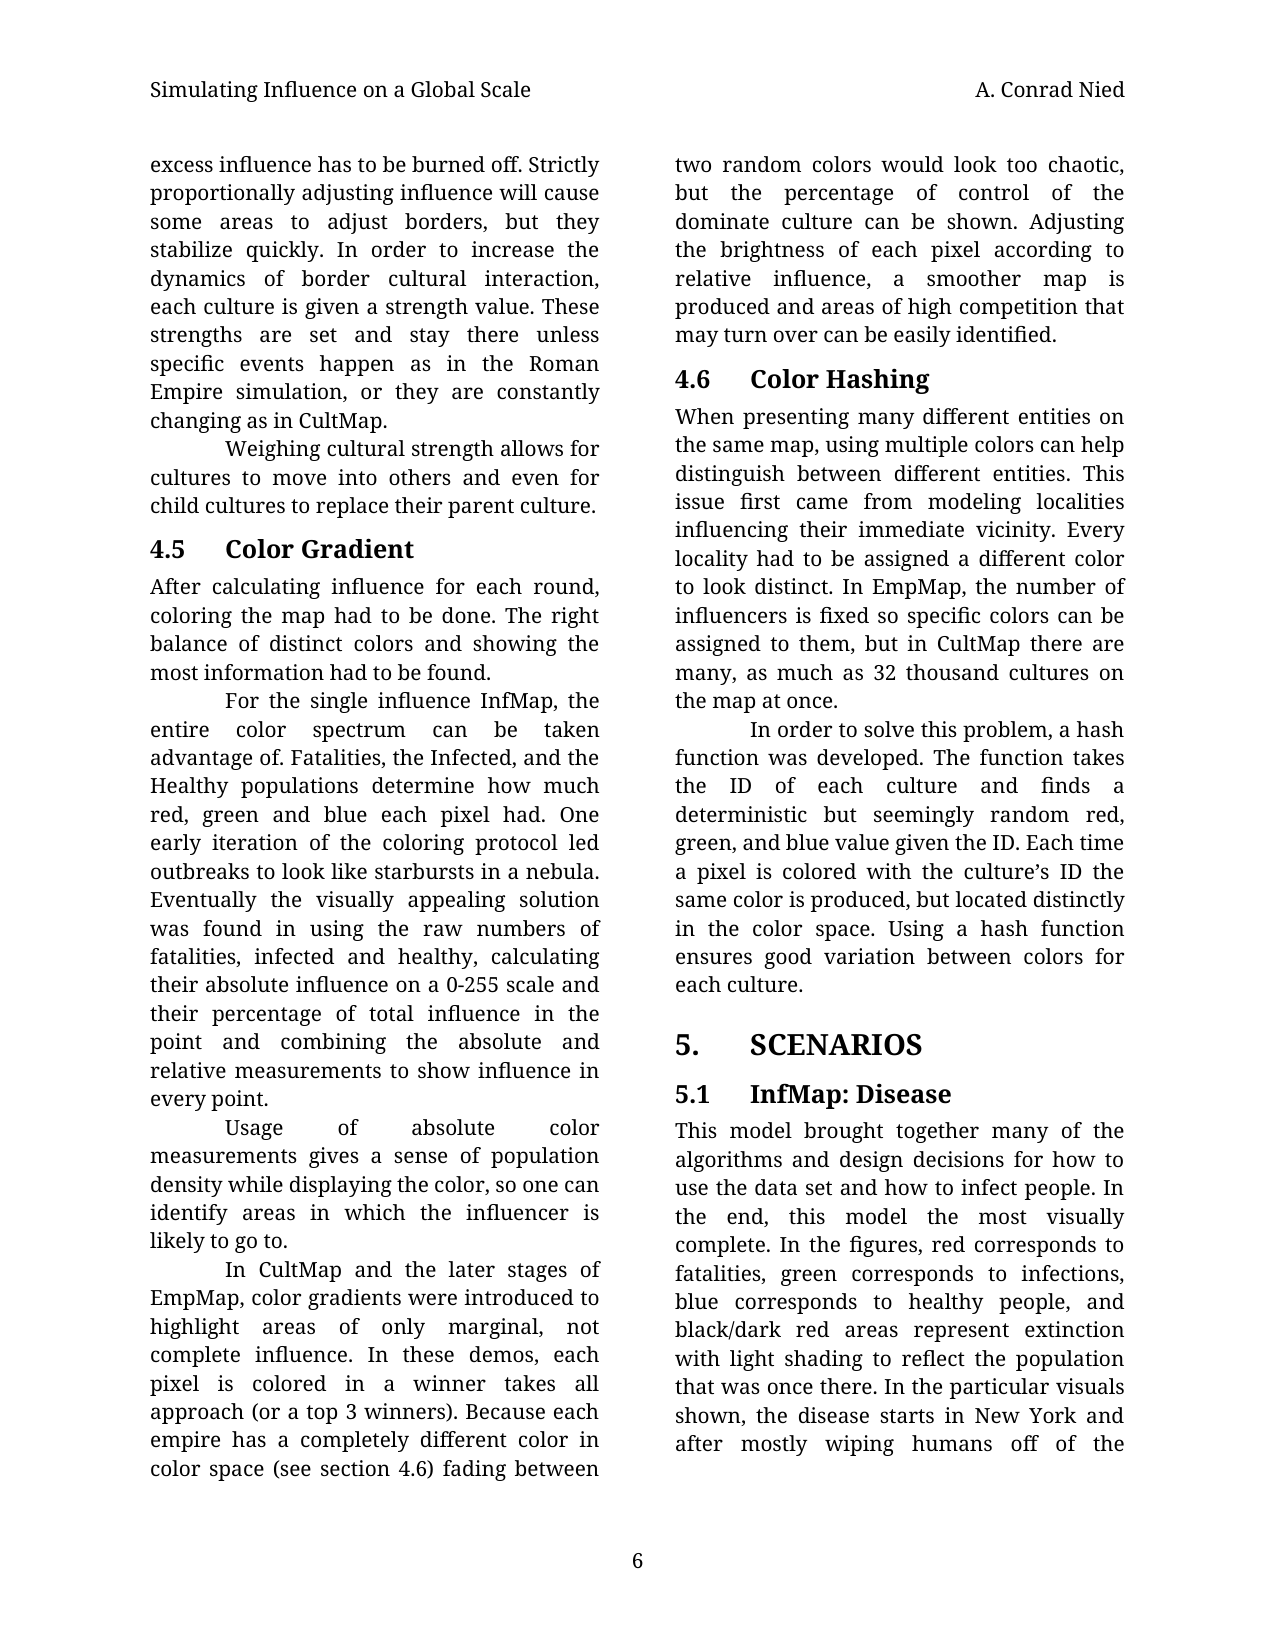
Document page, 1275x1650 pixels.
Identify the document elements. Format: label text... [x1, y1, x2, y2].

text For the single influence InfMap, the entire color spectrum can be taken advantage of. Fatalities, the Infected, and the Healthy populations determine how much red, green and blue each pixel had. One early iteration of the coloring protocol led outbreaks to look like starbursts in a nebula. Eventually the visually appealing solution was found in using the raw numbers of fatalities, infected and healthy, calculating their absolute influence on a 0-255 scale and their percentage of total influence in the point and combining the absolute and relative measurements to show influence in every point. [150, 686, 600, 1113]
text In CultMap and the later stages of EmpMap, color gradients were introduced to highlight areas of only marginal, not complete influence. In these demos, each pixel is colored in a winner takes all approach (or a top 3 winners). Because each empire has a completely different color in color space (see section 4.6) fading between two random colors would look too chaotic, but the percentage of control of the dominate culture can be shown. Adjusting the brightness of each pixel according to relative influence, a smoother map is produced and areas of high competition that may turn over can be easily identified. [675, 150, 1125, 349]
subtitle 4.5 Color Gradient [150, 532, 600, 566]
subtitle 4.6 Color Hashing [675, 362, 1125, 396]
text In order to solve this problem, a hash function was developed. The function takes the ID of each culture and finds a deterministic but seemingly random red, green, and blue value given the ID. Each time a pixel is colored with the culture’s ID the same color is produced, but located distinctly in the color space. Using a hash function ensures good variation between colors for each culture. [675, 715, 1125, 999]
text When presenting many different entities on the same map, using multiple colors can help distinguish between different entities. This issue first came from modeling localities influencing their immediate vicinity. Every locality had to be assigned a different color to look distinct. In EmpMap, the number of influencers is fixed so specific colors can be assigned to them, but in CultMap there are many, as much as 32 thousand cultures on the map at once. [675, 402, 1125, 715]
subtitle 5. SCENARIOS [675, 1024, 1125, 1064]
text Weighing cultural strength allows for cultures to move into others and even for child cultures to replace their parent culture. [150, 434, 600, 520]
text After calculating influence for each round, coloring the map had to be done. The right balance of distinct colors and showing the most information had to be found. [150, 572, 600, 686]
text Usage of absolute color measurements gives a sense of population density while displaying the color, so one can identify areas in which the influencer is likely to go to. [150, 1113, 600, 1255]
subtitle 5.1 InfMap: Disease [675, 1076, 1125, 1110]
text In CultMap and the later stages of EmpMap, color gradients were introduced to highlight areas of only marginal, not complete influence. In these demos, each pixel is colored in a winner takes all approach (or a top 3 winners). Because each empire has a completely different color in color space (see section 4.6) fading between two random colors would look too chaotic, but the percentage of control of the dominate culture can be shown. Adjusting the brightness of each pixel according to relative influence, a smoother map is produced and areas of high competition that may turn over can be easily identified. [150, 1255, 600, 1482]
